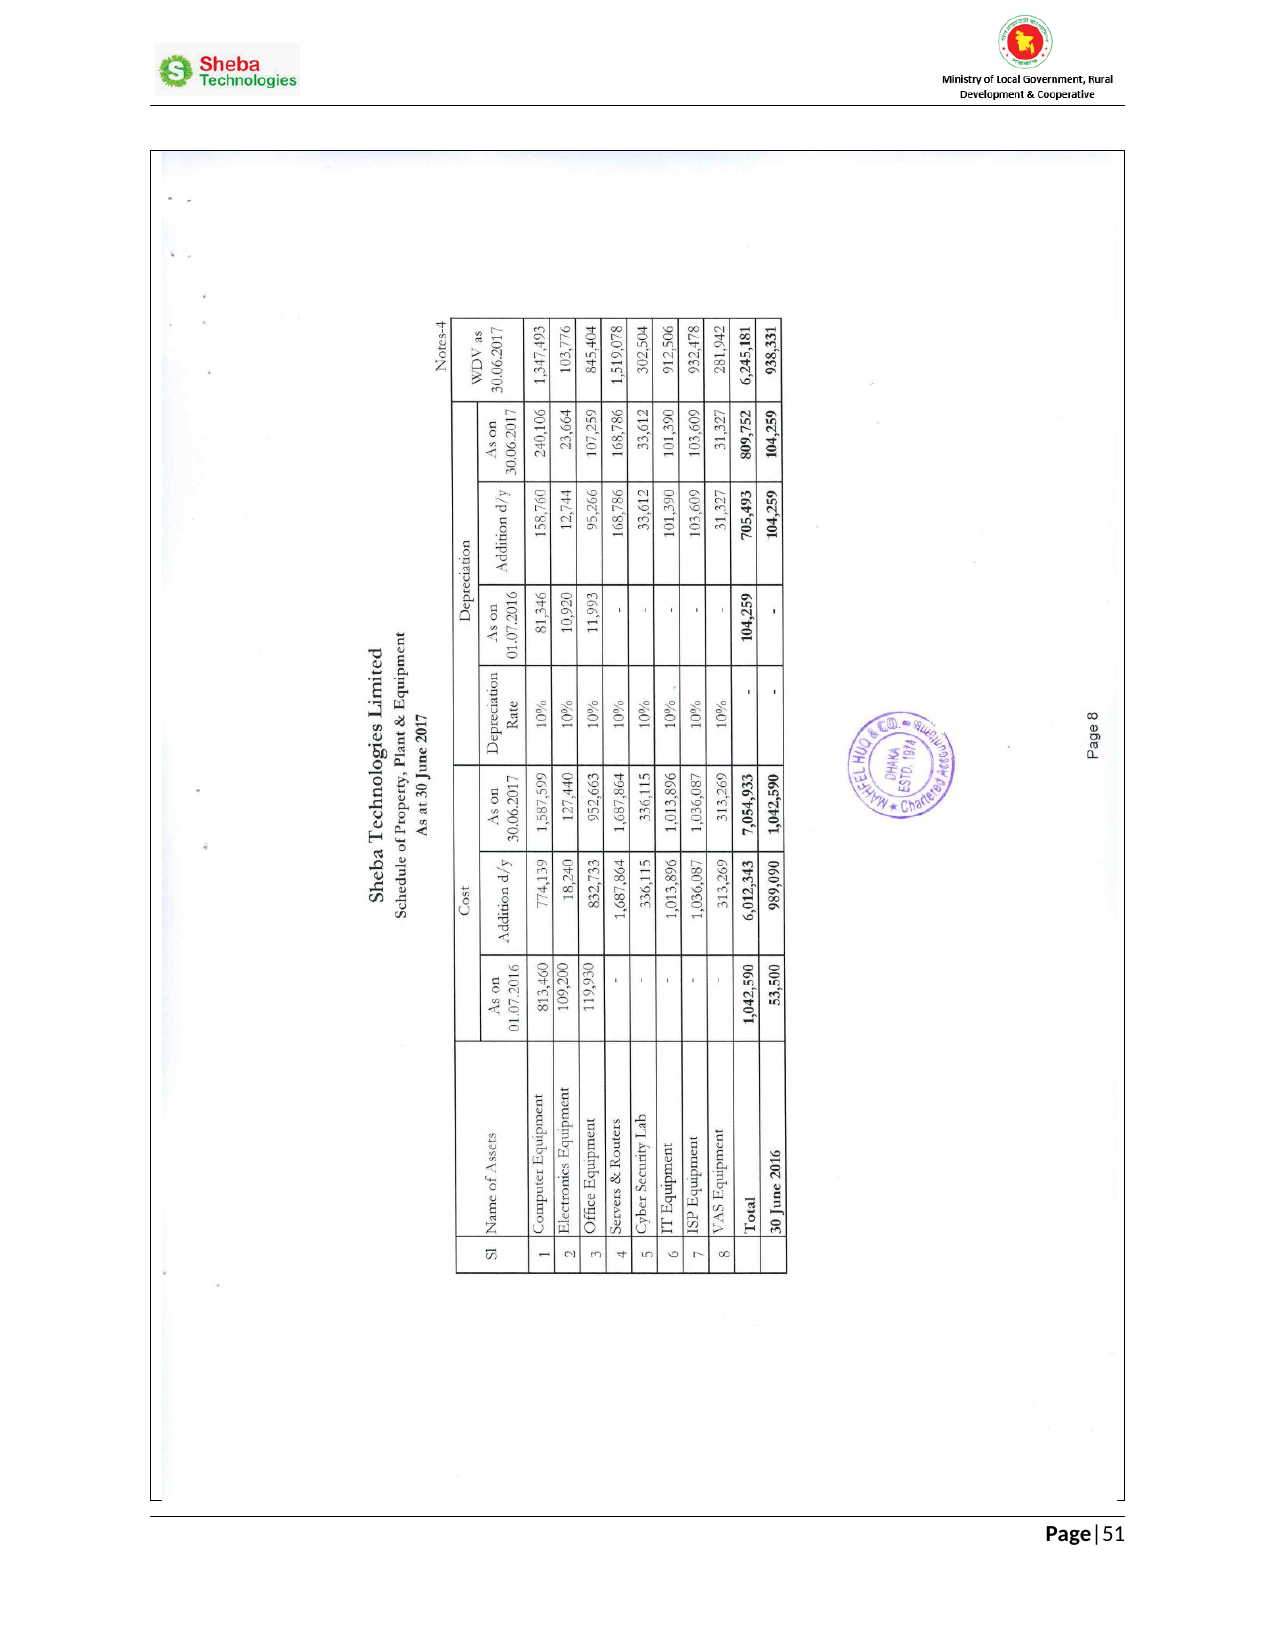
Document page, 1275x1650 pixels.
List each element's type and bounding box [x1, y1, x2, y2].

picture [937, 10, 1117, 101]
table_cell [151, 151, 161, 1500]
picture [154, 43, 300, 96]
picture [161, 151, 1118, 1501]
table_cell [1118, 151, 1124, 1500]
